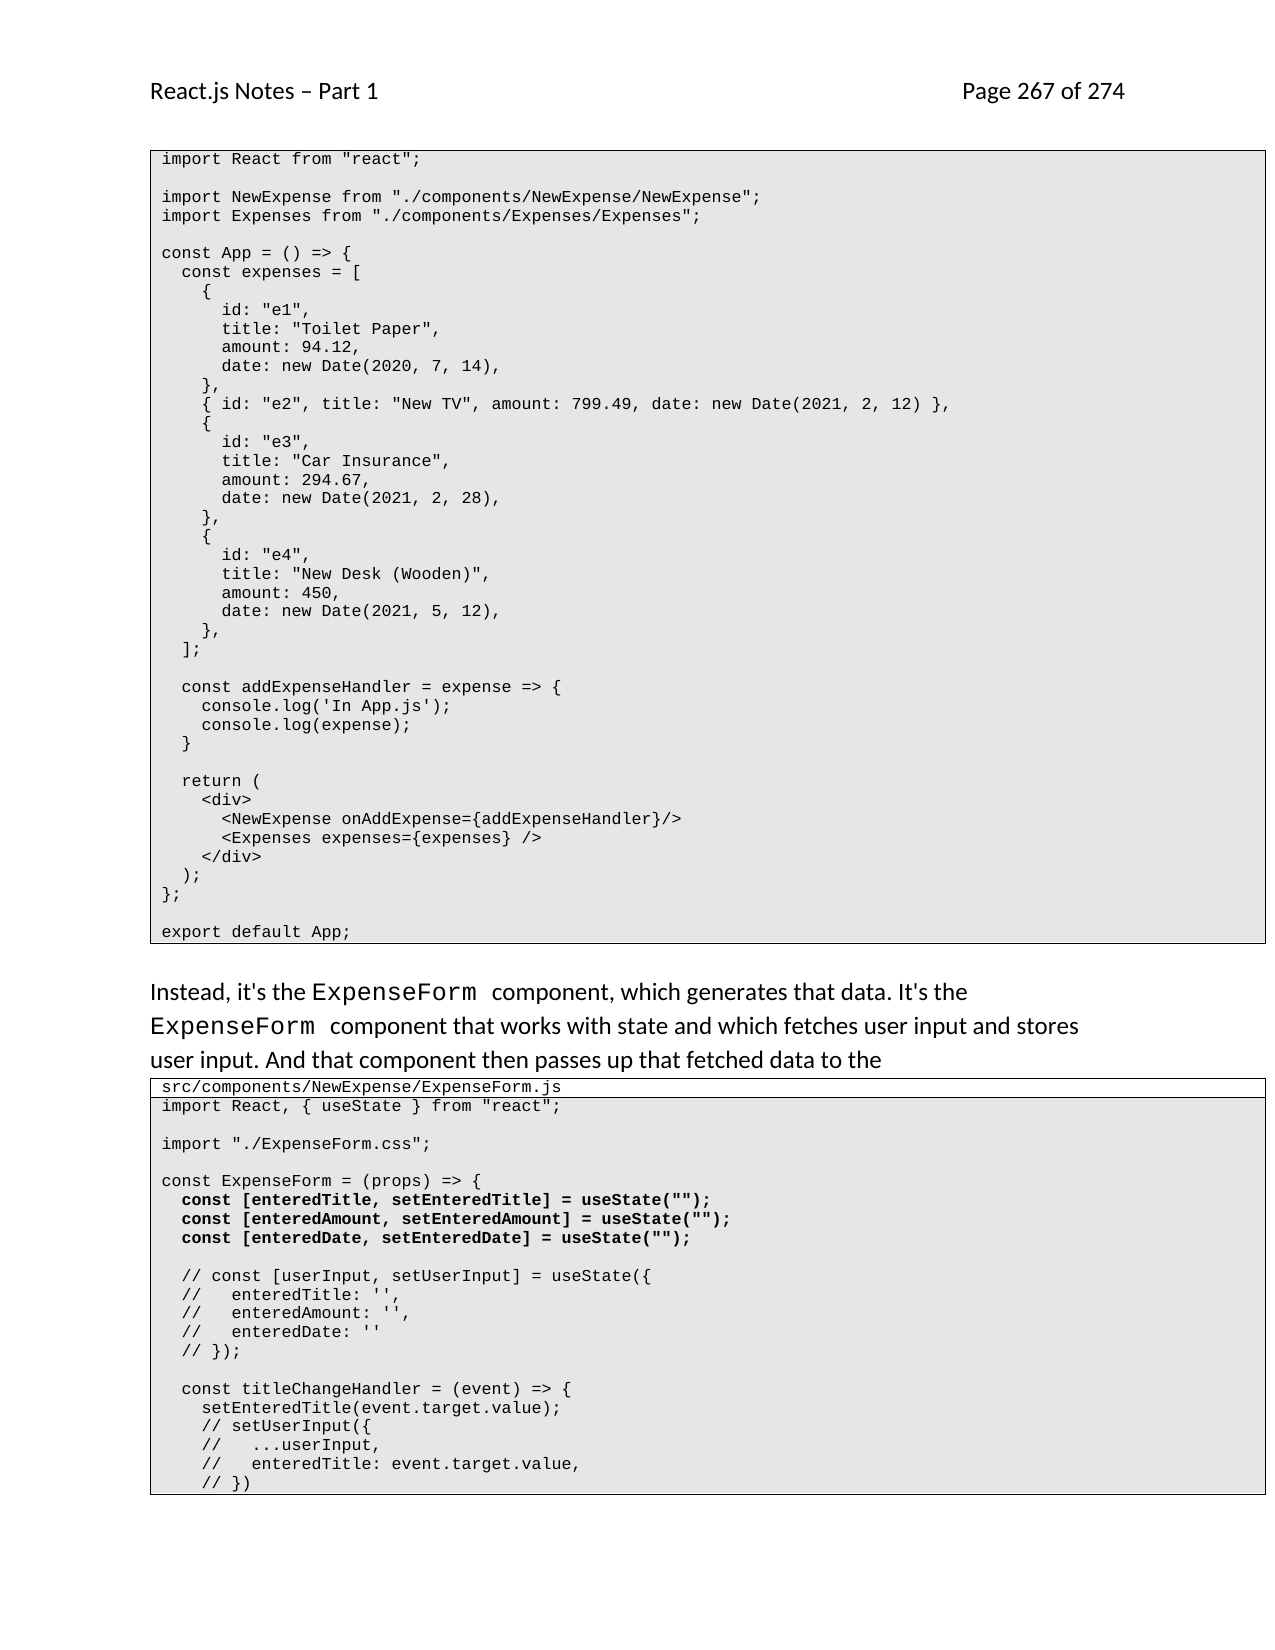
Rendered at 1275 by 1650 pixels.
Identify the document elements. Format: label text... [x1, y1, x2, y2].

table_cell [151, 1098, 1265, 1493]
table_header src/components/NewExpense/ExpenseForm.js [151, 1079, 1265, 1097]
text Instead, it's the ExpenseForm component, which generates that data. It's the ExpenseForm component that works with state and which fetches user input and stores user input. And that component then passes up that fetched data to the [150, 976, 1125, 1075]
table_cell import React from "react"; import NewExpense from "./components/NewExpense/NewExpense"; import Expenses from "./components/Expenses/Expenses"; const App = () => { const expenses = [ { id: "e1", title: "Toilet Paper", amount: 94.12, date: new Date(2020, 7, 14), }, { id: "e2", title: "New TV", amount: 799.49, date: new Date(2021, 2, 12) }, { id: "e3", title: "Car Insurance", amount: 294.67, date: new Date(2021, 2, 28), }, { id: "e4", title: "New Desk (Wooden)", amount: 450, date: new Date(2021, 5, 12), }, ]; const addExpenseHandler = expense => { console.log('In App.js'); console.log(expense); } return ( <div> <NewExpense onAddExpense={addExpenseHandler}/> <Expenses expenses={expenses} /> </div> ); }; export default App; [151, 151, 1265, 942]
